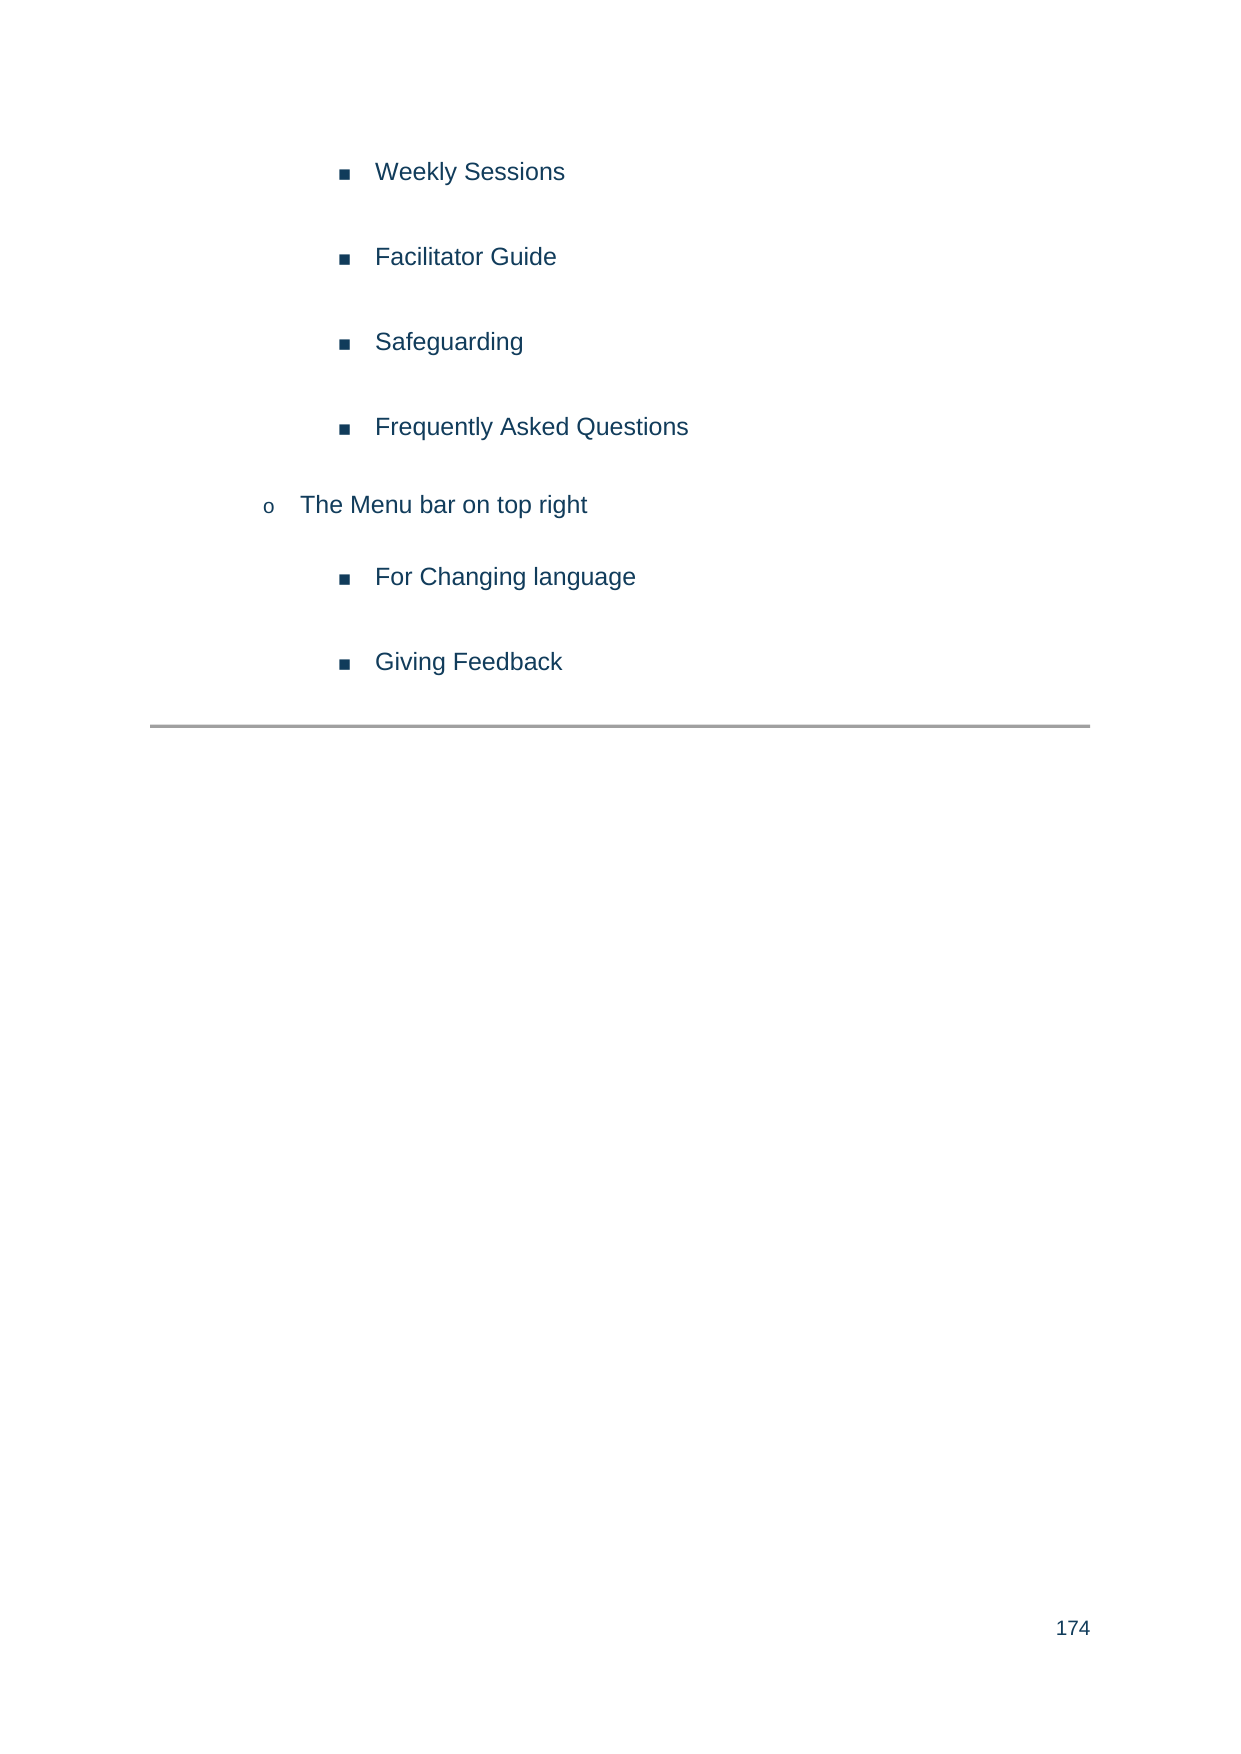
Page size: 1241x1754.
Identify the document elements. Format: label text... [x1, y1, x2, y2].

list Weekly Sessions [337, 150, 1090, 193]
list Safeguarding [337, 320, 1090, 362]
list Facilitator Guide [337, 235, 1090, 278]
list For Changing language [337, 555, 1090, 598]
list Frequently Asked Questions [337, 405, 1090, 447]
list The Menu bar on top right [262, 489, 1090, 519]
list Giving Feedback [337, 640, 1090, 682]
